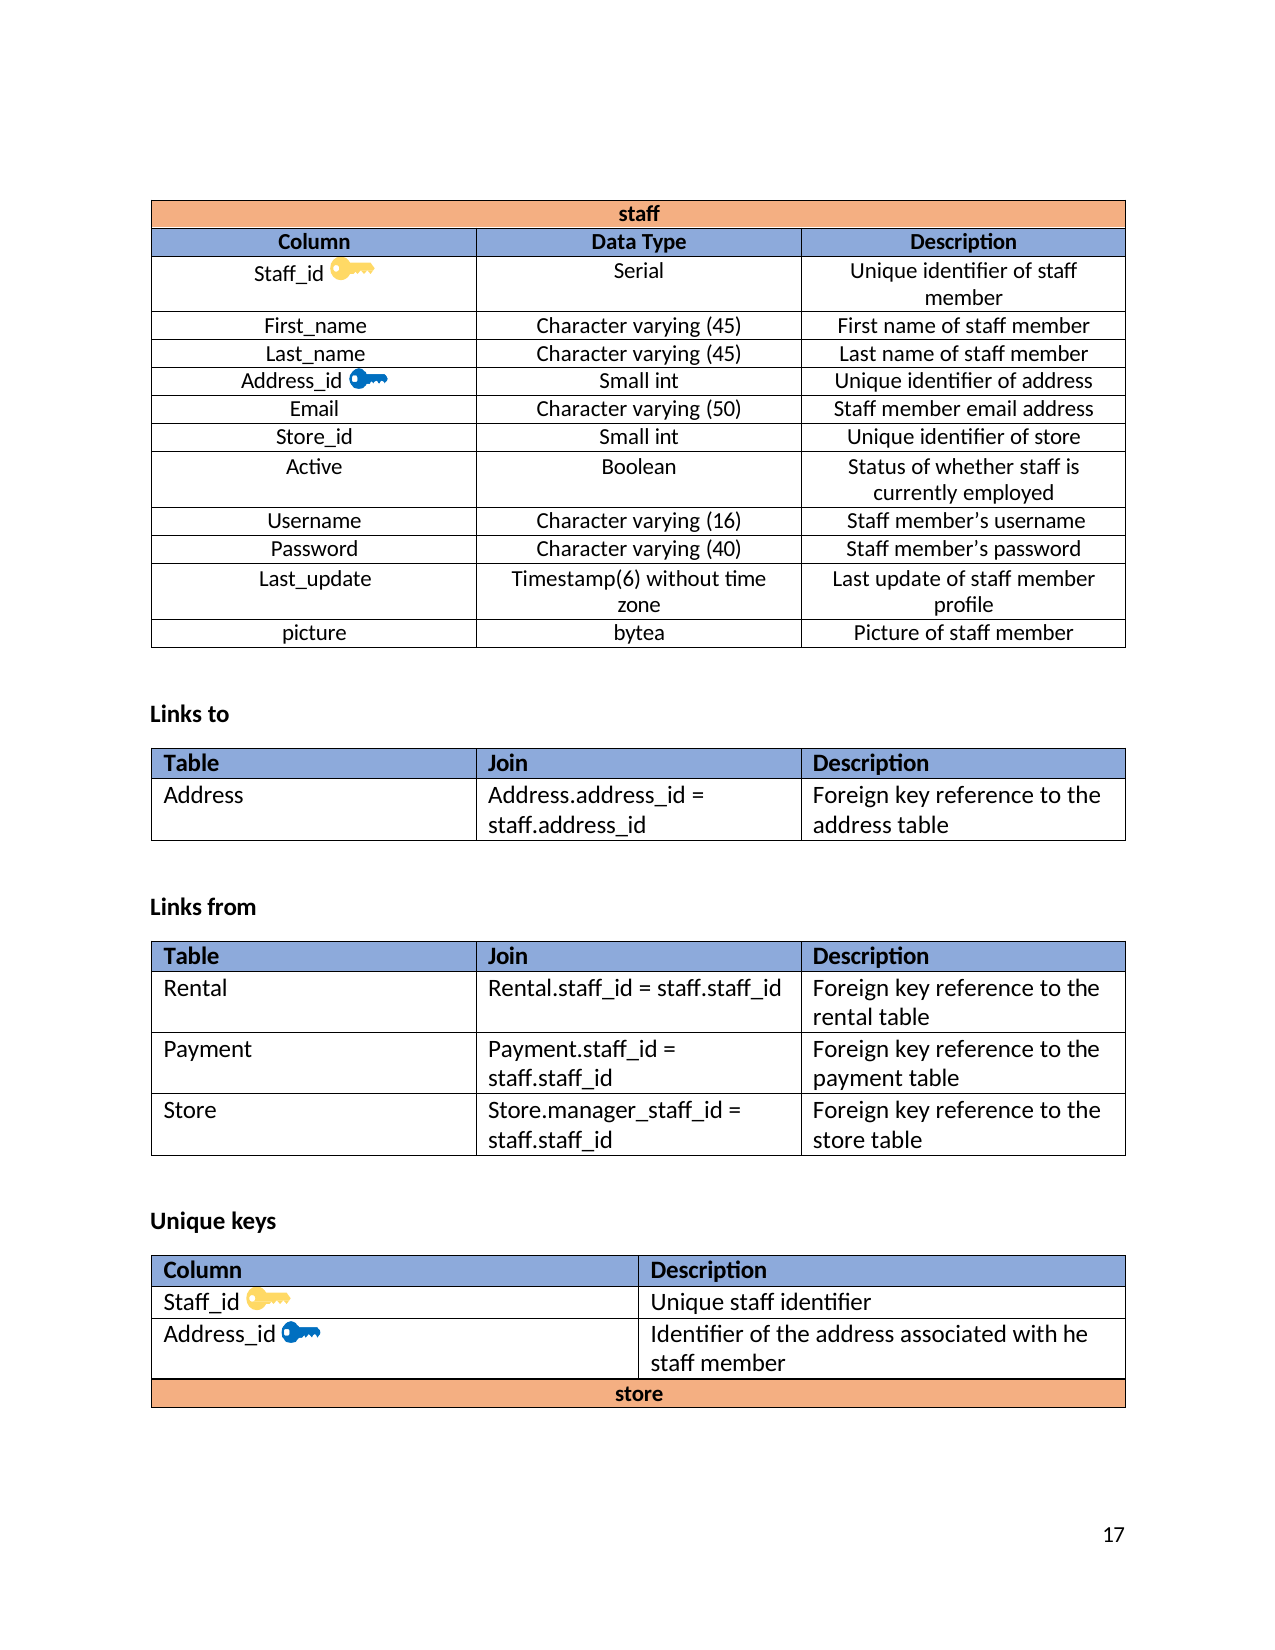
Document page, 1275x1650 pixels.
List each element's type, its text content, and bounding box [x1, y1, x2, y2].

table_cell Password [152, 536, 476, 563]
table_header Join [477, 942, 801, 971]
table_cell Description [802, 229, 1125, 256]
table_cell Column [152, 229, 476, 256]
table_header staff [152, 201, 1125, 227]
table_cell Unique identifier of store [802, 424, 1125, 451]
table_cell Staff_id [152, 257, 476, 311]
table_cell Staff_id [152, 1287, 638, 1317]
table_cell First name of staff member [802, 312, 1125, 339]
table_cell Serial [477, 257, 801, 311]
table_cell Address_id [152, 368, 476, 395]
table_cell Payment [152, 1033, 476, 1093]
table_cell Character varying (45) [477, 340, 801, 367]
table_cell Unique identifier of address [802, 368, 1125, 395]
table_cell Boolean [477, 452, 801, 507]
text Unique keys [150, 1206, 1137, 1236]
table_cell Last name of staff member [802, 340, 1125, 367]
picture [281, 1321, 321, 1343]
table_cell Staff member email address [802, 396, 1125, 423]
table_cell Address.address_id = staff.address_id [477, 779, 801, 840]
table_cell Unique identifier of staff member [802, 257, 1125, 311]
table_cell Staff member’s username [802, 508, 1125, 535]
table_cell Unique staff identifier [639, 1287, 1125, 1317]
table_cell Store [152, 1094, 476, 1155]
table_cell Last_name [152, 340, 476, 367]
table_header Join [477, 749, 801, 778]
table_cell picture [152, 620, 476, 647]
table_cell Last update of staff member profile [802, 564, 1125, 619]
table_cell Character varying (16) [477, 508, 801, 535]
table_cell Active [152, 452, 476, 507]
table_cell Foreign key reference to the rental table [802, 972, 1125, 1032]
table_cell Rental.staff_id = staff.staff_id [477, 972, 801, 1032]
table_header Description [802, 942, 1125, 971]
table_cell Address_id [152, 1319, 638, 1378]
text Links from [150, 891, 1137, 921]
table_cell Character varying (45) [477, 312, 801, 339]
table_cell Status of whether staff is currently employed [802, 452, 1125, 507]
table_header Description [802, 749, 1125, 778]
table_header Description [639, 1256, 1125, 1286]
table_cell Last_update [152, 564, 476, 619]
table_cell Store.manager_staff_id = staff.staff_id [477, 1094, 801, 1155]
table_cell Character varying (50) [477, 396, 801, 423]
table_cell First_name [152, 312, 476, 339]
table_cell Store_id [152, 424, 476, 451]
table_cell Character varying (40) [477, 536, 801, 563]
table_header Column [152, 1256, 638, 1286]
table_cell Payment.staff_id = staff.staff_id [477, 1033, 801, 1093]
table_cell Foreign key reference to the address table [802, 779, 1125, 840]
table_cell Email [152, 396, 476, 423]
table_cell Staff member’s password [802, 536, 1125, 563]
table_cell bytea [477, 620, 801, 647]
table_cell Identifier of the address associated with he staff member [639, 1319, 1125, 1378]
table_cell Username [152, 508, 476, 535]
text Links to [150, 698, 1137, 728]
table_header store [152, 1380, 1125, 1407]
table_cell Foreign key reference to the payment table [802, 1033, 1125, 1093]
table_cell Foreign key reference to the store table [802, 1094, 1125, 1155]
table_cell Small int [477, 368, 801, 395]
table_cell Small int [477, 424, 801, 451]
table_cell Rental [152, 972, 476, 1032]
table_cell Address [152, 779, 476, 840]
table_cell Timestamp(6) without time zone [477, 564, 801, 619]
table_cell Data Type [477, 229, 801, 256]
table_header Table [152, 942, 476, 971]
table_cell Picture of staff member [802, 620, 1125, 647]
table_header Table [152, 749, 476, 778]
